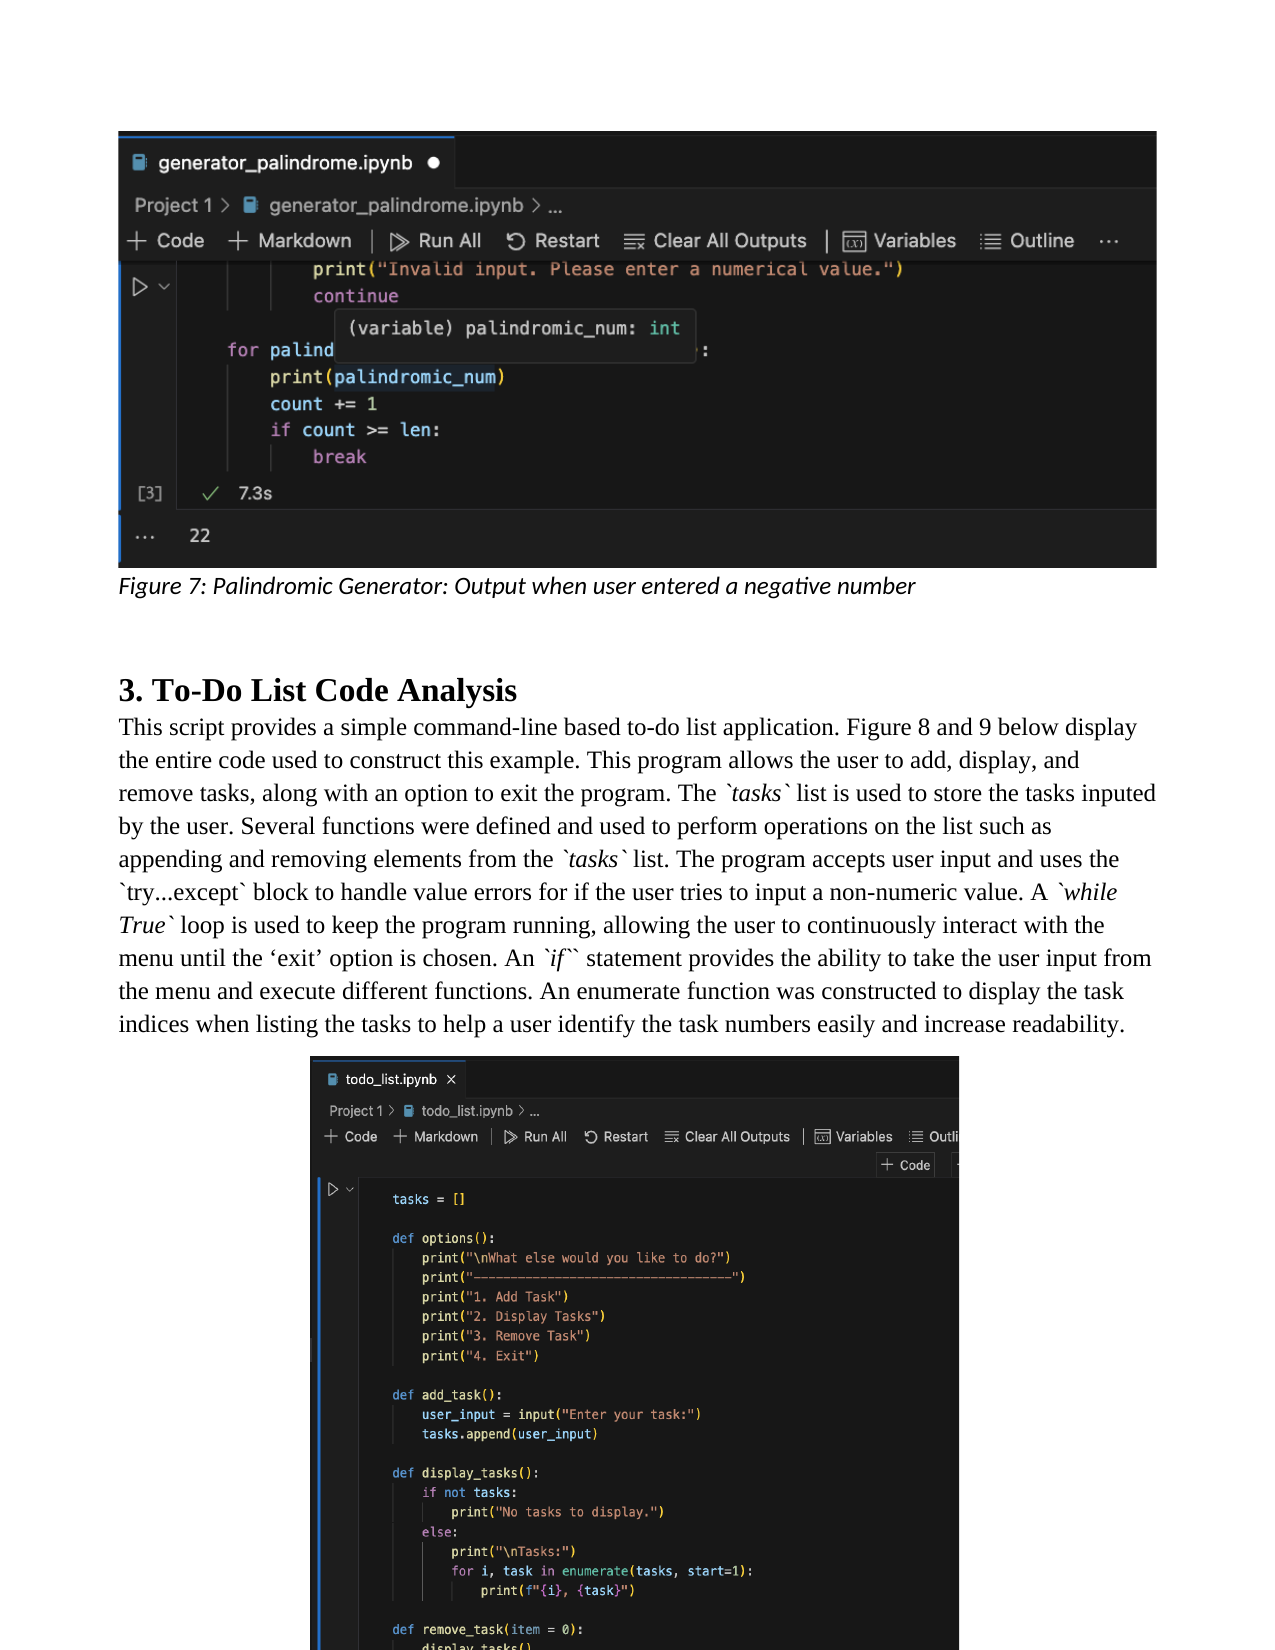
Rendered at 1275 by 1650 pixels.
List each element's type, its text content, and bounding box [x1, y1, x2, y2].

text This script provides a simple command-line based to-do list application. Figure 8 and 9 below display the entire code used to construct this example. This program allows the user to add, display, and remove tasks, along with an option to exit the program. The `tasks` list is used to store the tasks inputed by the user. Several functions were defined and used to perform operations on the list such as appending and removing elements from the `tasks` list. The program accepts user input and uses the `try...except` block to handle value errors for if the user tries to input a non-numeric value. A `while True` loop is used to keep the program running, allowing the user to continuously interact with the menu until the ‘exit’ option is chosen. An `if`` statement provides the ability to take the user input from the menu and execute different functions. An enumerate function was constructed to display the task indices when listing the tasks to help a user identify the task numbers easily and increase readability. [118, 712, 1157, 1038]
picture [310, 1056, 960, 1650]
subtitle 3. To-Do List Code Analysis [118, 670, 1157, 709]
picture [118, 131, 1157, 568]
